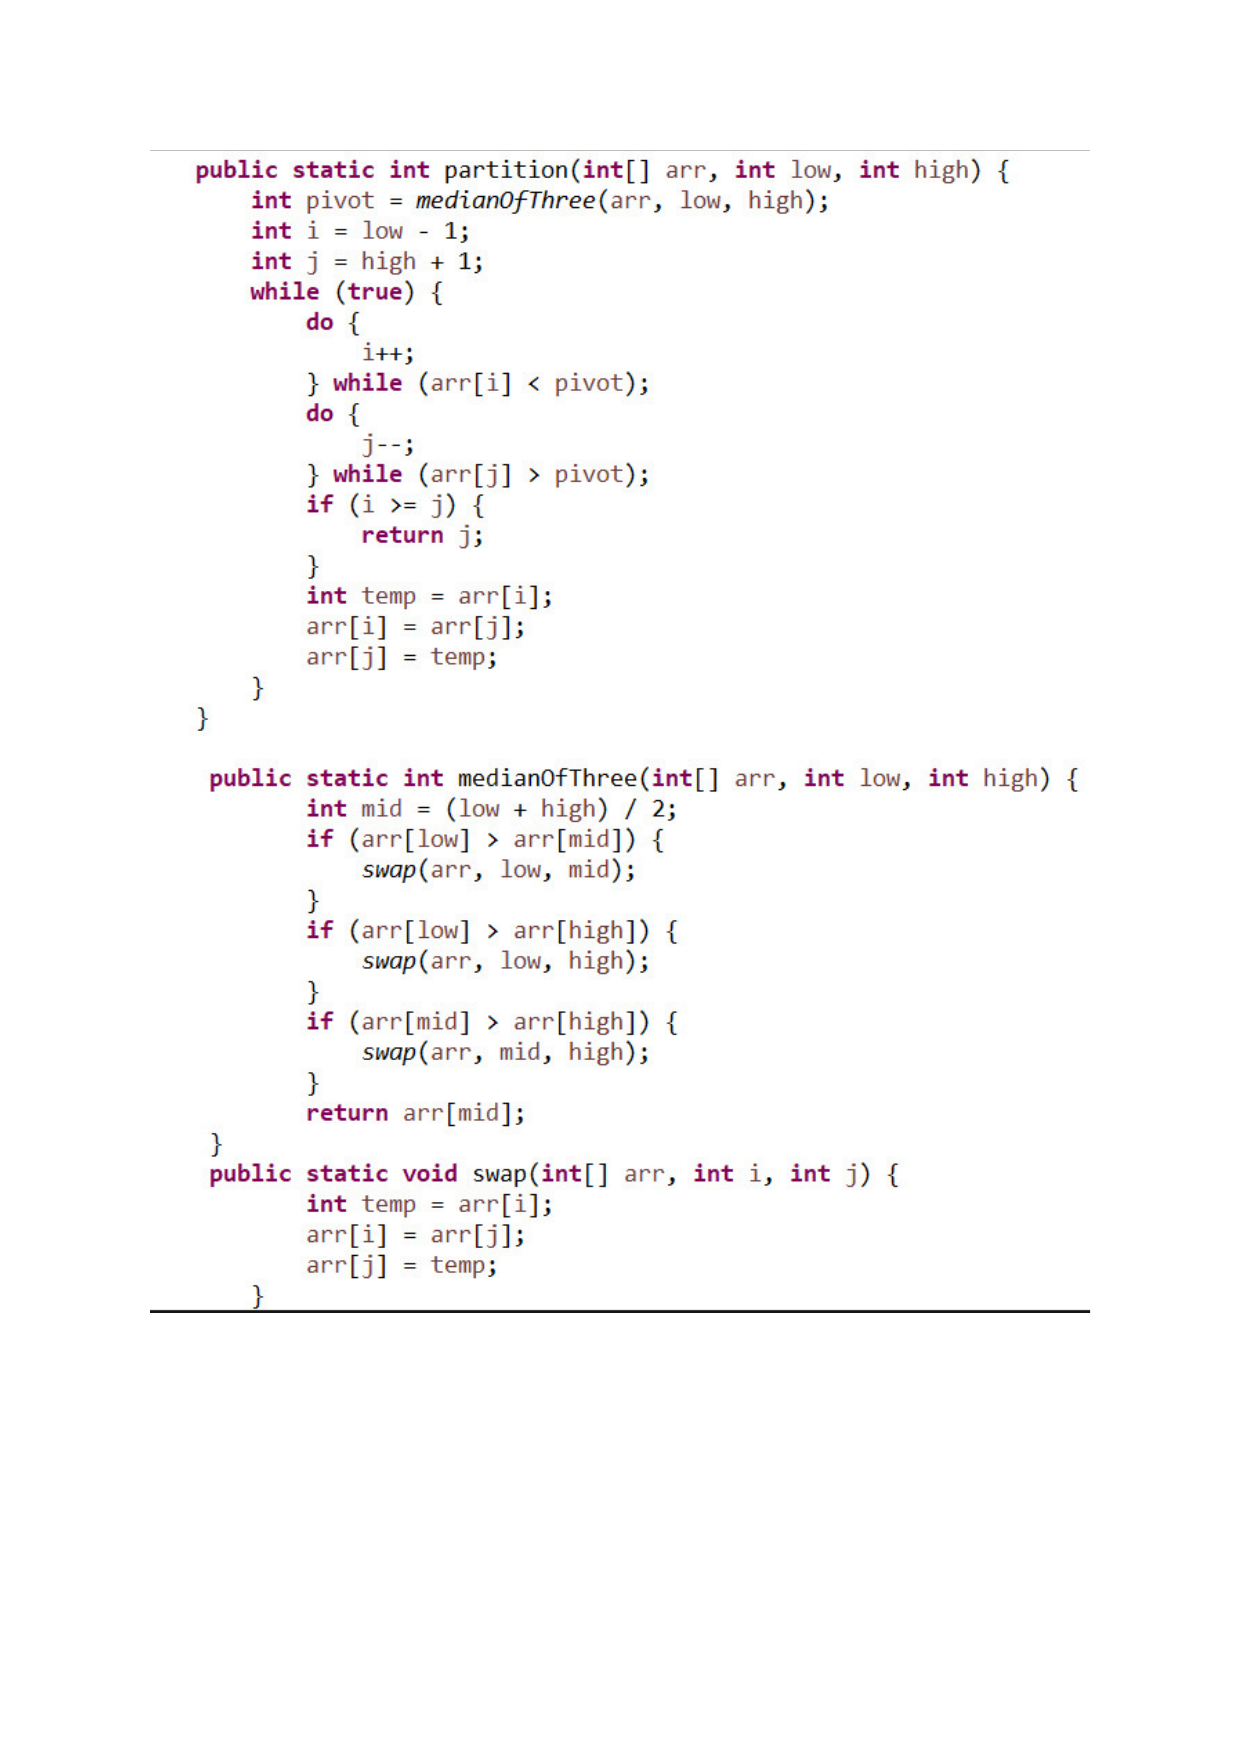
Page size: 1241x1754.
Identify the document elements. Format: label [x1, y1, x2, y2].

picture [150, 150, 1091, 1313]
